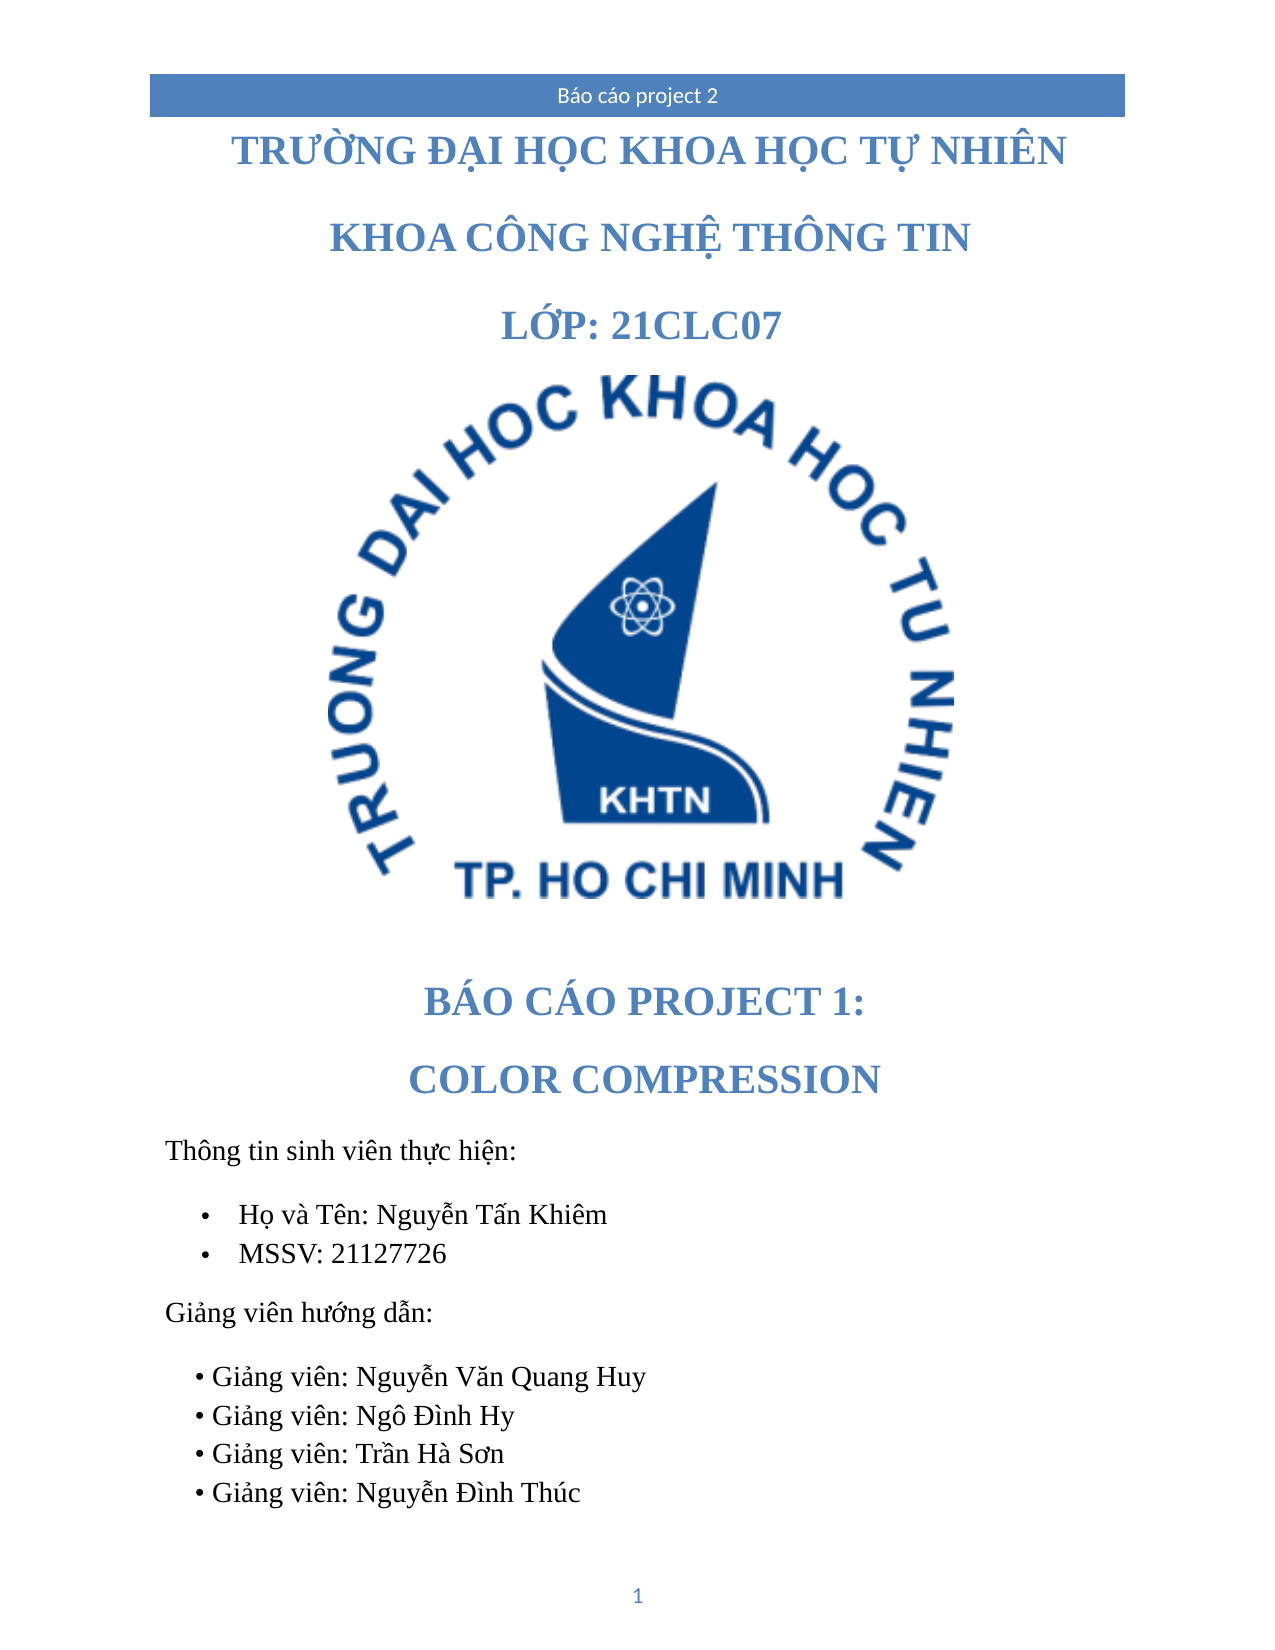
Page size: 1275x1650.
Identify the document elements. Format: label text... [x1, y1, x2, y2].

text LỚP: 21CLC07 [158, 300, 1125, 348]
text Giảng viên hướng dẫn: [165, 1295, 1125, 1328]
picture [328, 375, 955, 899]
list MSSV: 21127726 [201, 1236, 1125, 1269]
text BÁO CÁO PROJECT 1: [164, 977, 1125, 1025]
text • Giảng viên: Nguyễn Văn Quang Huy • Giảng viên: Ngô Đình Hy • Giảng viên: Trần Hà Sơn • Giảng viên: Nguyễn Đình Thúc [194, 1359, 1125, 1508]
list Họ và Tên: Nguyễn Tấn Khiêm [201, 1197, 1125, 1231]
text Thông tin sinh viên thực hiện: [165, 1133, 1125, 1167]
text COLOR COMPRESSION [164, 1055, 1125, 1103]
text KHOA CÔNG NGHỆ THÔNG TIN [329, 213, 1125, 261]
text TRƯỜNG ĐẠI HỌC KHOA HỌC TỰ NHIÊN [231, 117, 1125, 173]
